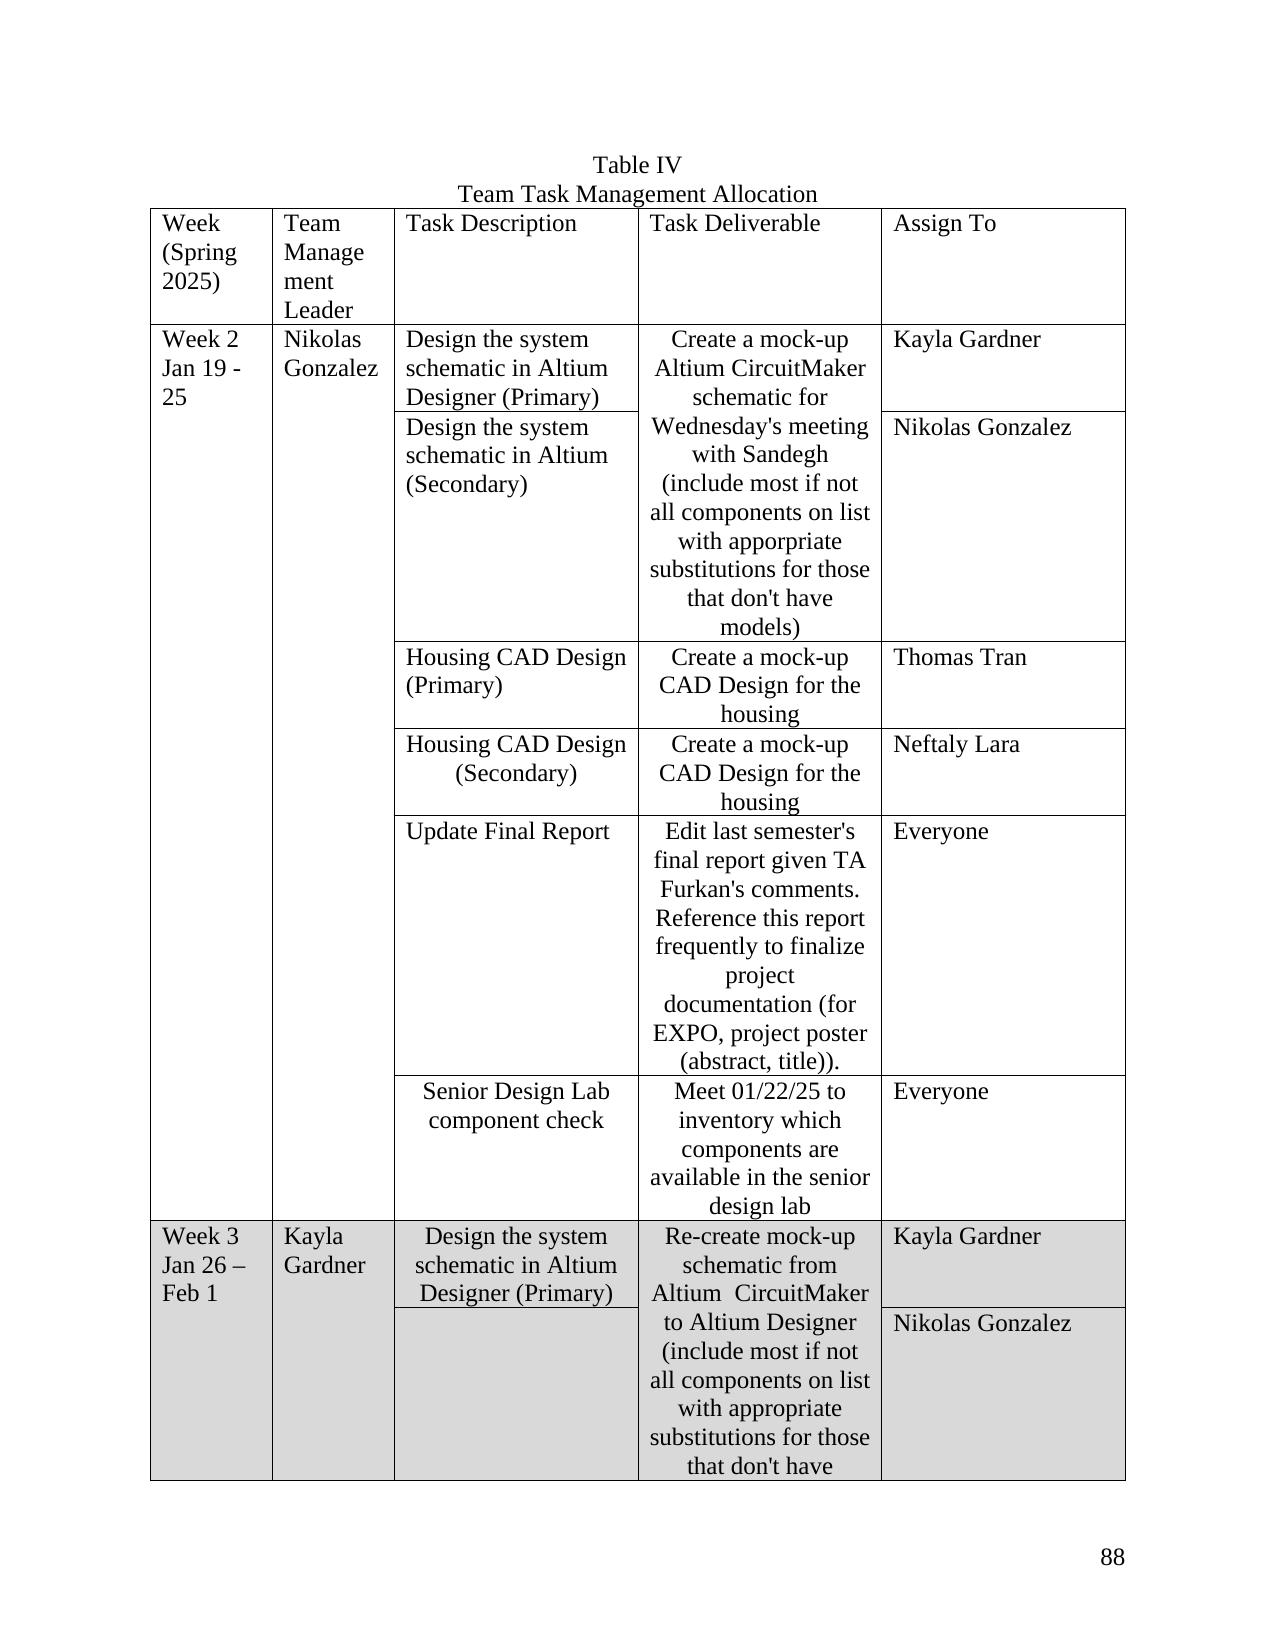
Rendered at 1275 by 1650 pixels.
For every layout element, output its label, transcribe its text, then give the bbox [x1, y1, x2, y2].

table_cell Design the system schematic in Altium (Secondary) [395, 412, 638, 641]
table_cell Create a mock-up CAD Design for the housing [639, 642, 881, 728]
table_cell Nikolas Gonzalez [882, 1308, 1125, 1480]
table_cell Week 3 Jan 26 – Feb 1 [151, 1221, 272, 1480]
table_header Week (Spring 2025) [151, 209, 272, 323]
text Table IV [150, 150, 1125, 179]
table_cell Kayla Gardner [273, 1221, 394, 1480]
table_cell Edit last semester's final report given TA Furkan's comments. Reference this report frequently to finalize project documentation (for EXPO, project poster (abstract, title)). [639, 816, 881, 1075]
table_cell Neftaly Lara [882, 729, 1125, 815]
table_cell Design the system schematic in Altium Designer (Primary) [395, 325, 638, 411]
table_cell Housing CAD Design (Primary) [395, 642, 638, 728]
table_cell Re-create mock-up schematic from Altium CircuitMaker to Altium Designer (include most if not all components on list with appropriate substitutions for those that don't have models) [639, 1221, 881, 1480]
table_cell Create a mock-up CAD Design for the housing [639, 729, 881, 815]
table_header Task Description [395, 209, 638, 323]
table_cell Kayla Gardner [882, 1221, 1125, 1307]
table_cell Senior Design Lab component check [395, 1076, 638, 1220]
table_header Team Management Leader [273, 209, 394, 323]
table_header Task Deliverable [639, 209, 881, 323]
table_cell Design the system schematic in Altium Designer (Primary) [395, 1221, 638, 1307]
table_cell Housing CAD Design (Secondary) [395, 729, 638, 815]
table_cell Meet 01/22/25 to inventory which components are available in the senior design lab [639, 1076, 881, 1220]
table_header Assign To [882, 209, 1125, 323]
table_cell Nikolas Gonzalez [273, 325, 394, 1220]
table_cell Create a mock-up Altium CircuitMaker schematic for Wednesday's meeting with Sandegh (include most if not all components on list with apporpriate substitutions for those that don't have models) [639, 325, 881, 641]
table_cell Thomas Tran [882, 642, 1125, 728]
table_cell Everyone [882, 816, 1125, 1075]
table_cell Week 2 Jan 19 - 25 [151, 325, 272, 1220]
table_cell Update Final Report [395, 816, 638, 1075]
text Team Task Management Allocation [150, 179, 1125, 207]
table_cell Nikolas Gonzalez [882, 412, 1125, 641]
table_cell Everyone [882, 1076, 1125, 1220]
table_cell [395, 1308, 638, 1480]
table_cell Kayla Gardner [882, 325, 1125, 411]
